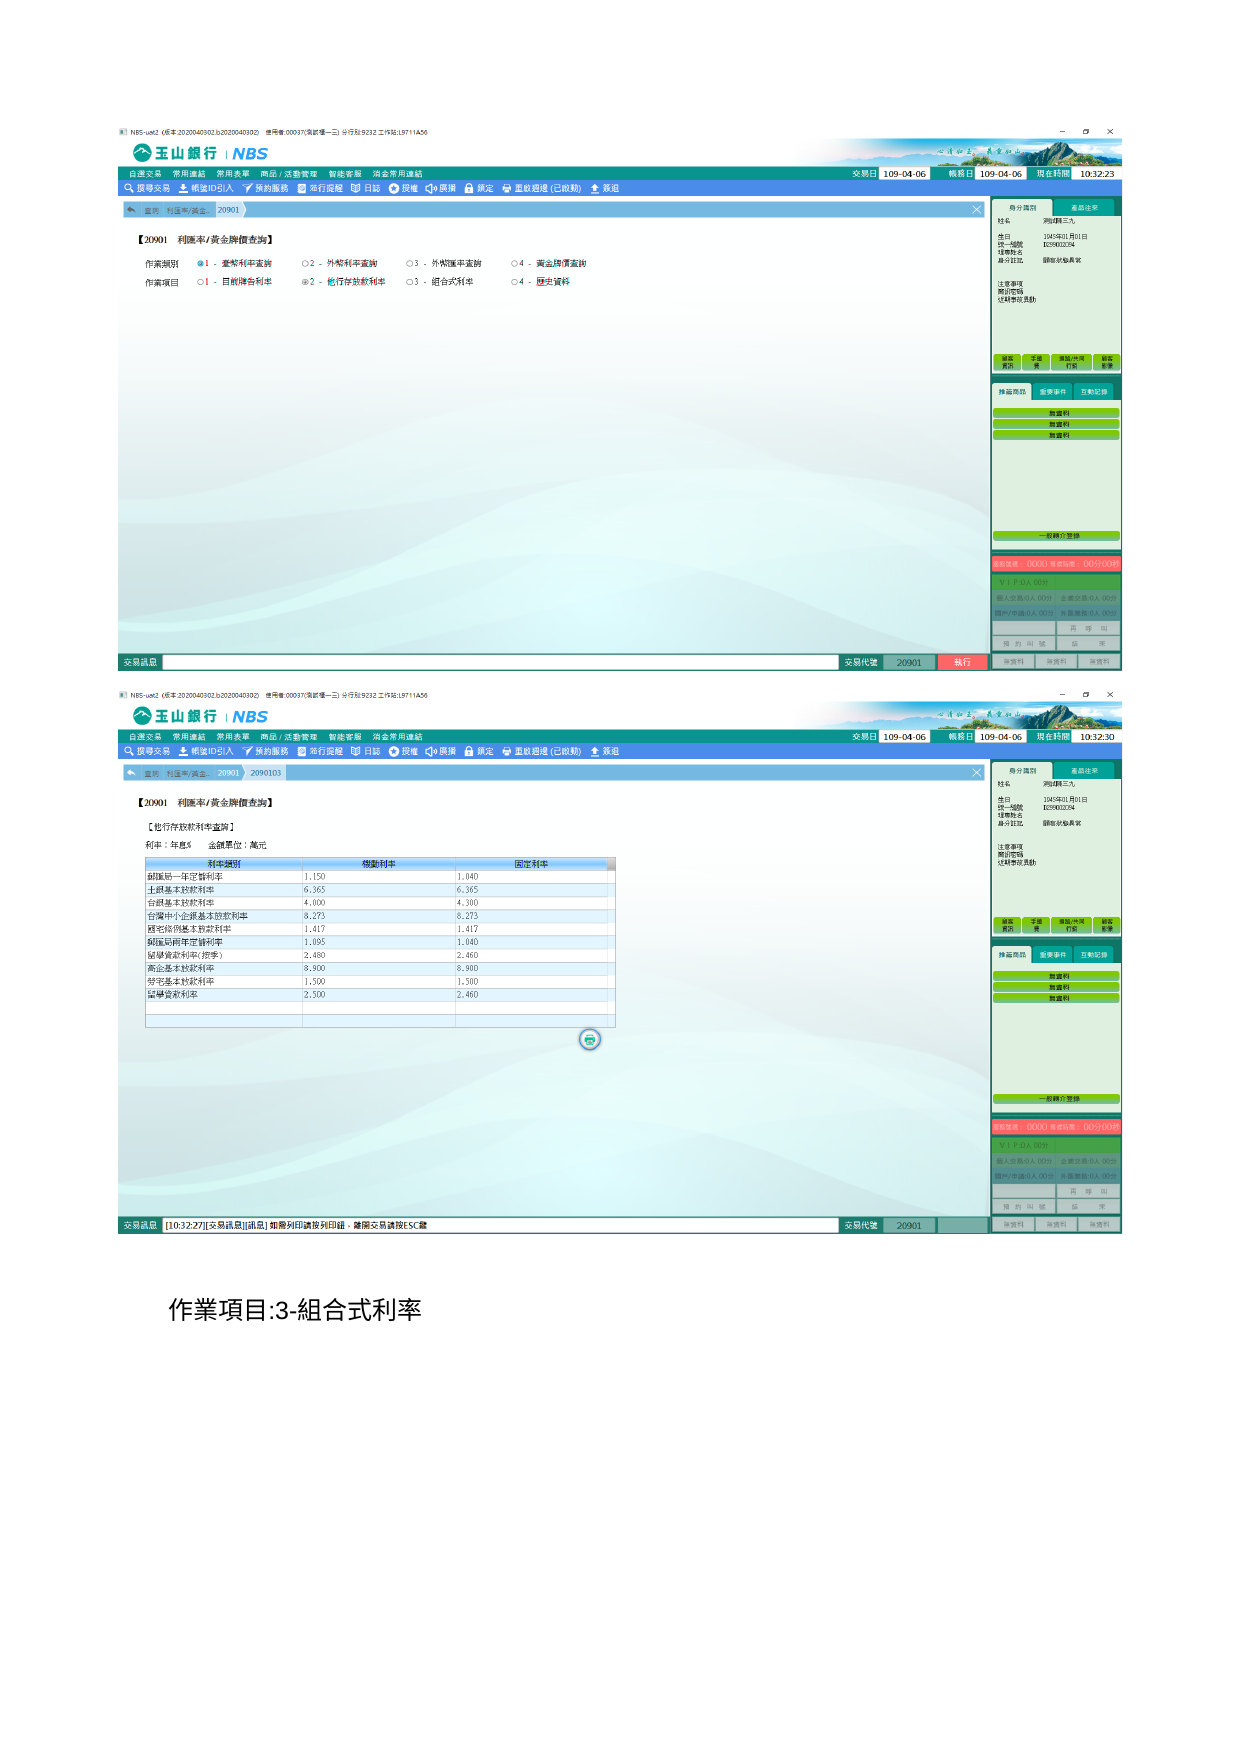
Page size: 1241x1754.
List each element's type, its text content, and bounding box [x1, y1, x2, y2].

picture [118, 127, 1123, 671]
picture [118, 689, 1123, 1234]
text 作業項目:3-組合式利率 [118, 1289, 1122, 1327]
